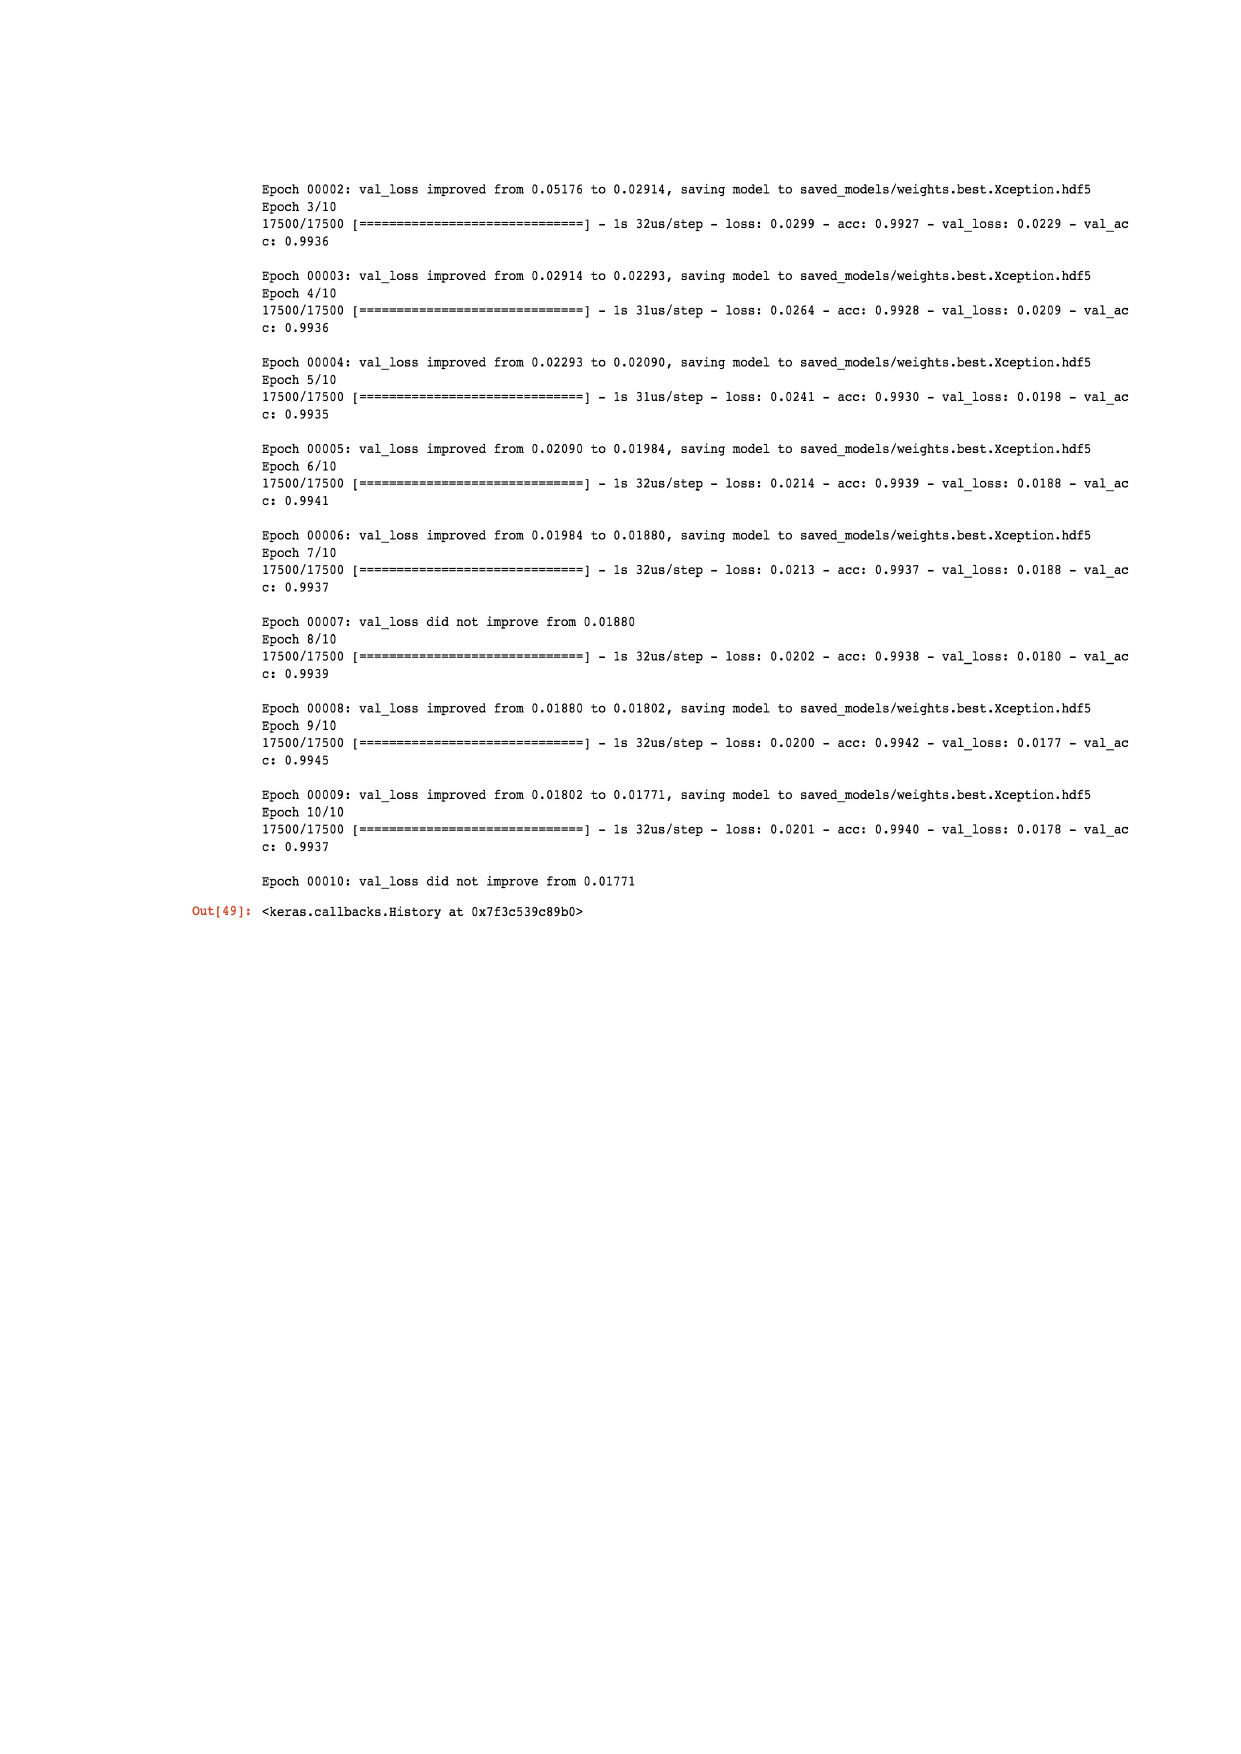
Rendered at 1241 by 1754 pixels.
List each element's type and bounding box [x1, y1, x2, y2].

picture [187, 172, 1137, 924]
